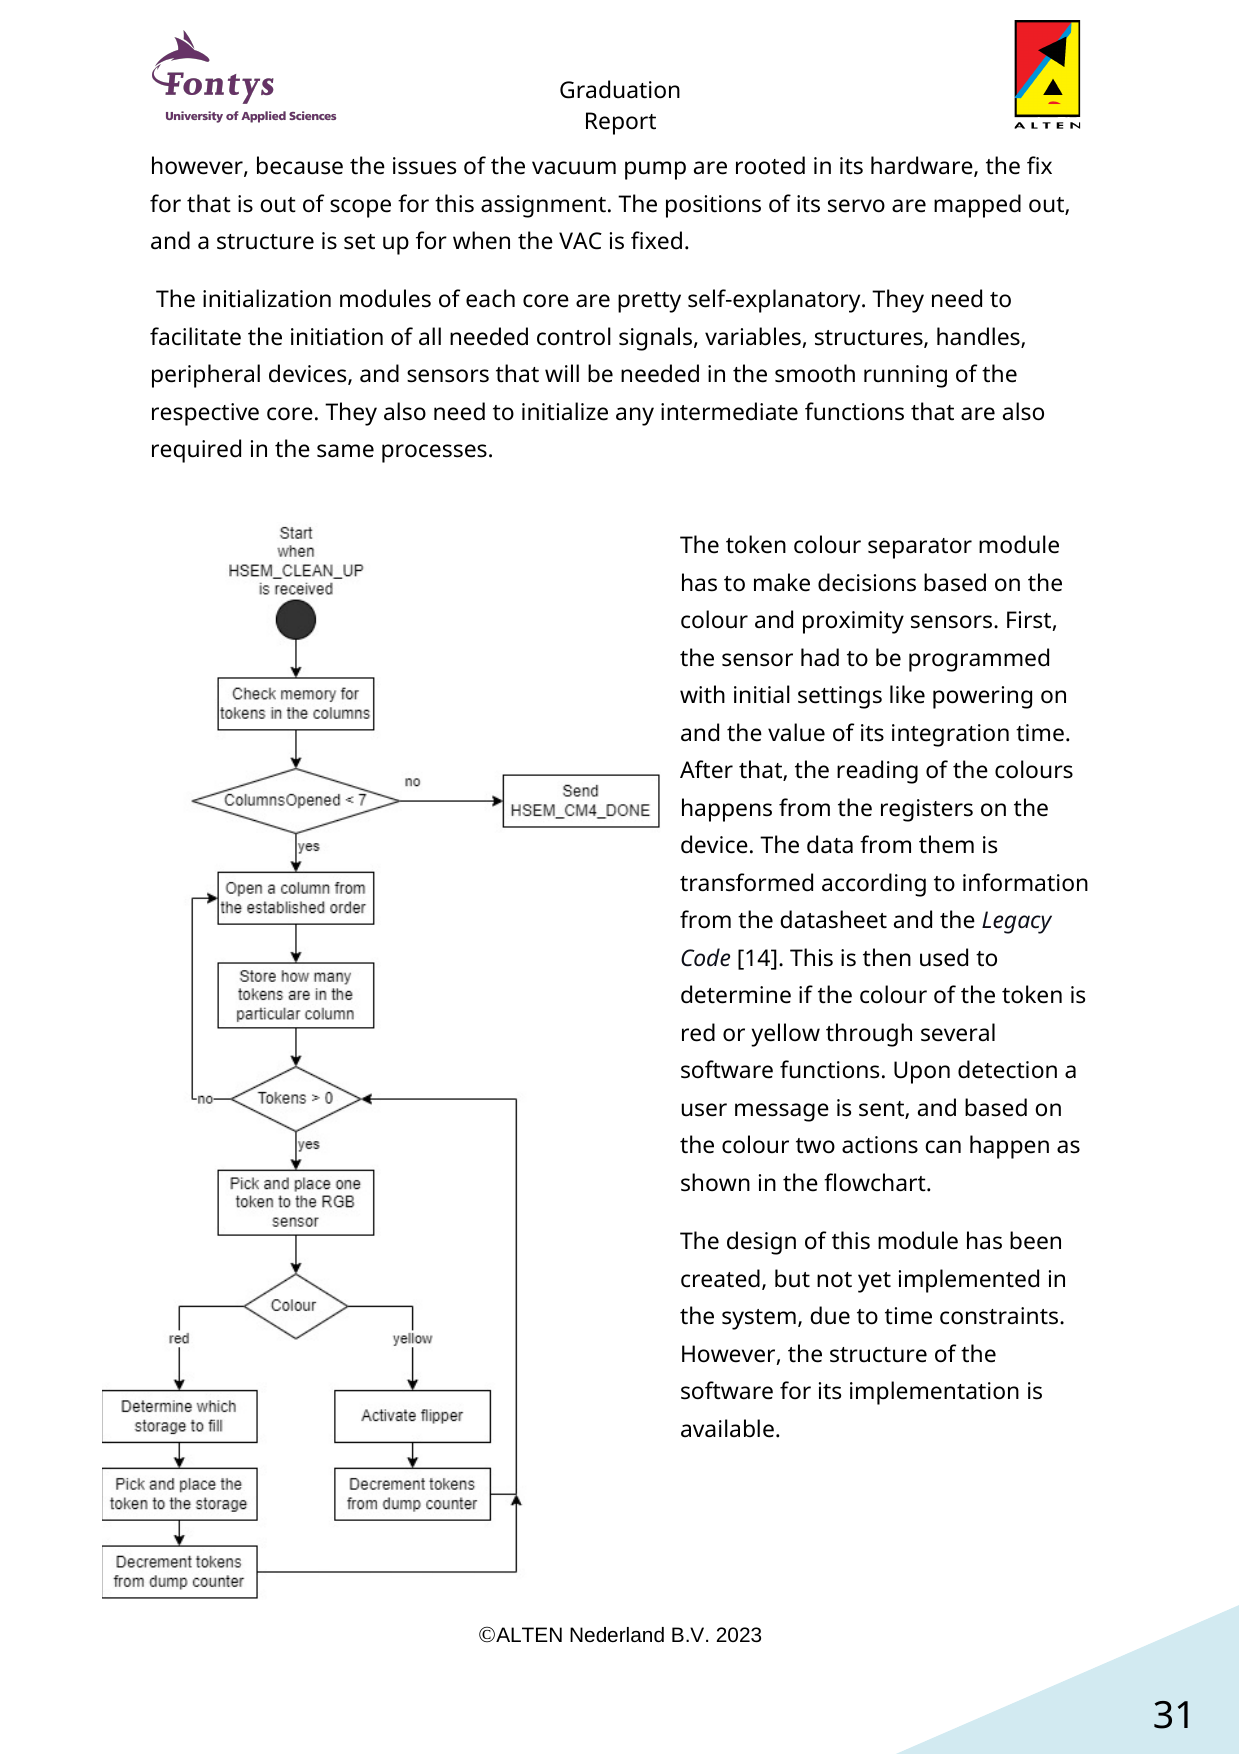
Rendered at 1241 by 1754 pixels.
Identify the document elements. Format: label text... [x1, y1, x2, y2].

text The token colour separator module has to make decisions based on the colour and proximity sensors. First, the sensor had to be programmed with initial settings like powering on and the value of its integration time. After that, the reading of the colours happens from the registers on the device. The data from them is transformed according to information from the datasheet and the Legacy Code . This is then used to determine if the colour of the token is red or yellow through several software functions. Upon detection a user message is sent, and based on the colour two actions can happen as shown in the flowchart. [150, 492, 1090, 1198]
picture [150, 28, 338, 124]
text The initialization modules of each core are pretty self-explanatory. They need to facilitate the initiation of all needed control signals, variables, structures, handles, peripheral devices, and sensors that will be needed in the smooth running of the respective core. They also need to initialize any intermediate functions that are also required in the same processes. [150, 283, 1090, 464]
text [150, 150, 1090, 256]
picture [1014, 20, 1080, 129]
text The design of this module has been created, but not yet implemented in the system, due to time constraints. However, the structure of the software for its implementation is available. [661, 1225, 1090, 1444]
picture [102, 522, 661, 1600]
